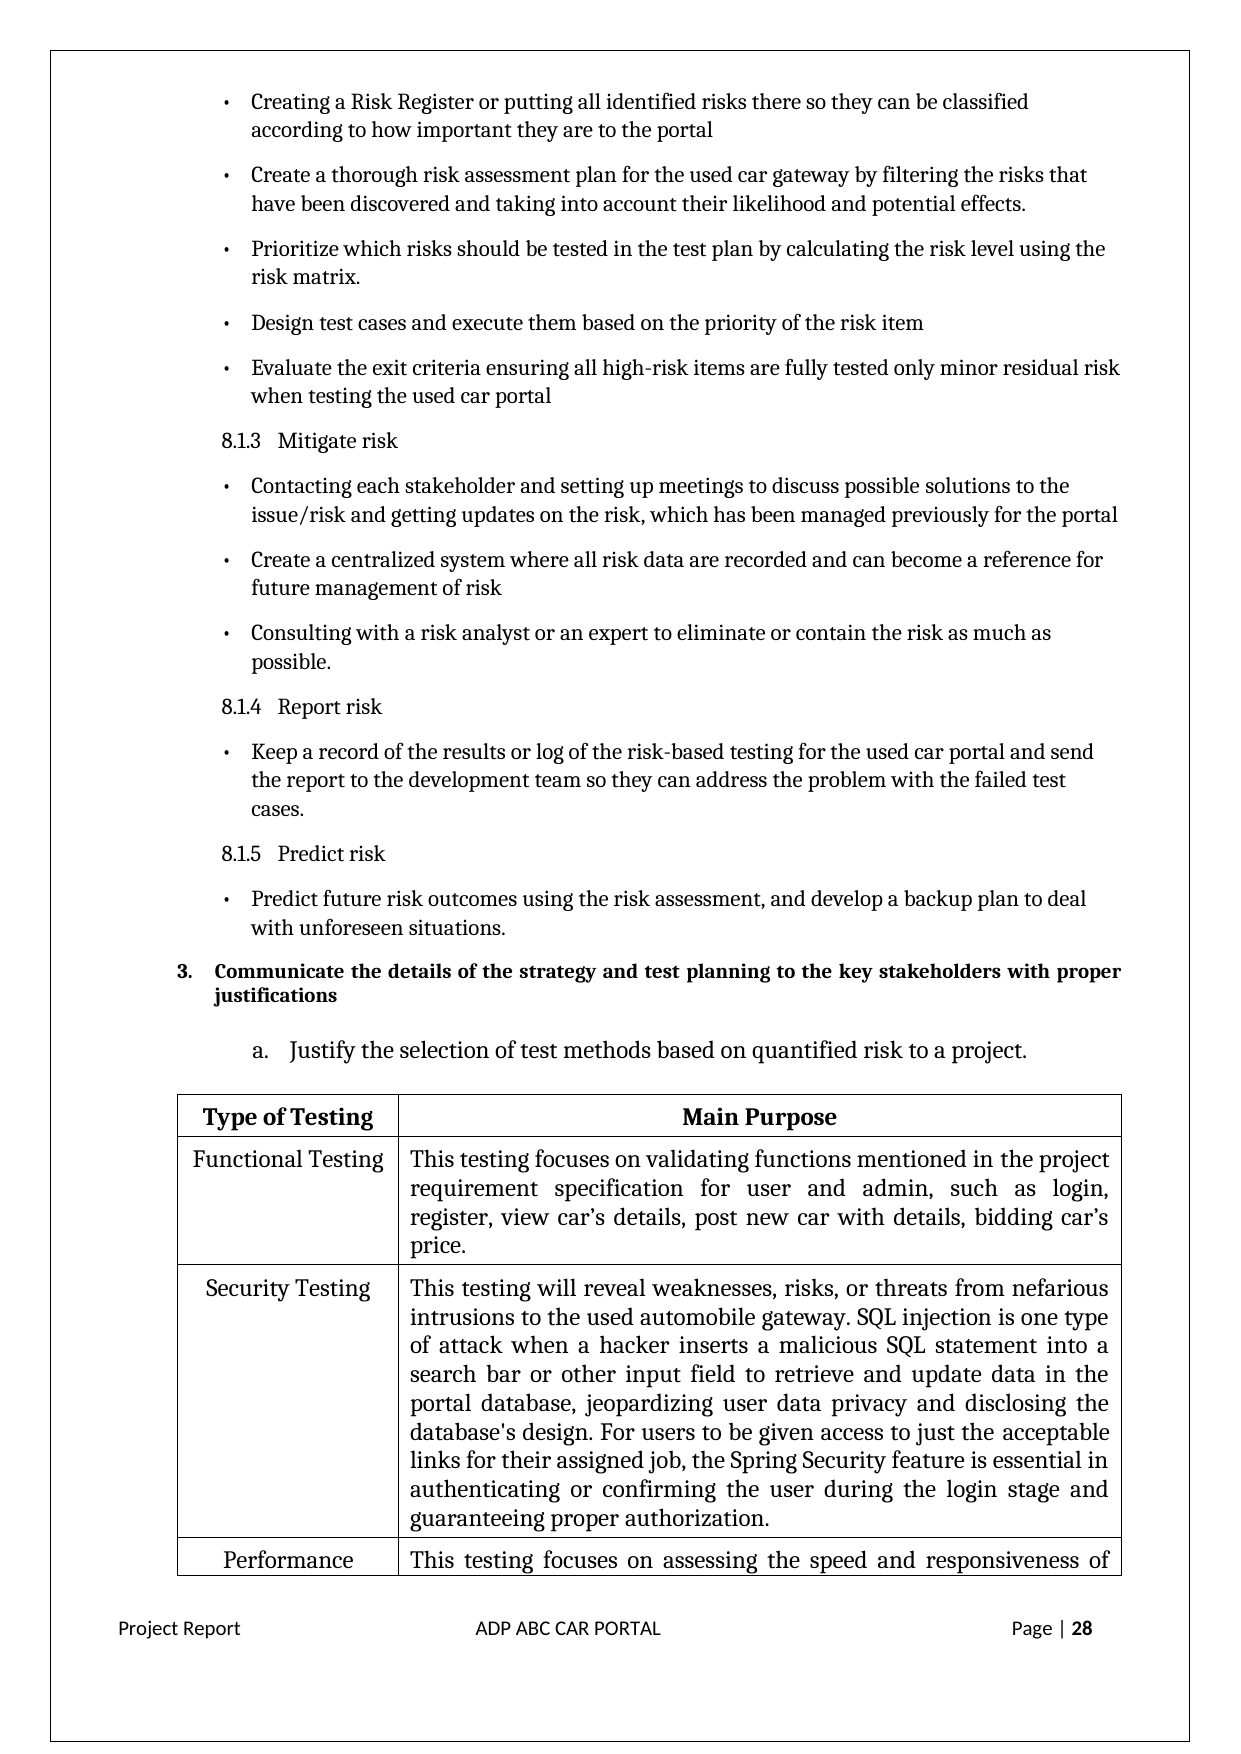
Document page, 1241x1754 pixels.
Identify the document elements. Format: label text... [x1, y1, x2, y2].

text • Evaluate the exit criteria ensuring all high-risk items are fully tested only minor residual risk when testing the used car portal [221, 354, 1122, 409]
text • Contacting each stakeholder and setting up meetings to discuss possible solutions to the issue/risk and getting updates on the risk, which has been managed previously for the portal [221, 473, 1122, 528]
table_header Type of Testing [178, 1095, 398, 1136]
text • Creating a Risk Register or putting all identified risks there so they can be classified according to how important they are to the portal [221, 89, 1122, 143]
list Communicate the details of the strategy and test planning to the key stakeholders with proper justifications [177, 959, 1122, 1007]
text 8.1.4 Report risk [221, 694, 1122, 720]
text 8.1.5 Predict risk [221, 841, 1122, 867]
text 8.1.3 Mitigate risk [221, 428, 1122, 454]
table_header Main Purpose [399, 1095, 1121, 1136]
text • Create a thorough risk assessment plan for the used car gateway by filtering the risks that have been discovered and taking into account their likelihood and potential effects. [221, 162, 1122, 217]
text • Create a centralized system where all risk data are recorded and can become a reference for future management of risk [221, 547, 1122, 601]
text • Prioritize which risks should be tested in the test plan by calculating the risk level using the risk matrix. [221, 236, 1122, 291]
table_cell This testing focuses on validating functions mentioned in the project requirement specification for user and admin, such as login, register, view car’s details, post new car with details, bidding car’s price. [399, 1137, 1121, 1264]
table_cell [399, 1538, 1121, 1575]
text • Predict future risk outcomes using the risk assessment, and develop a backup plan to deal with unforeseen situations. [221, 886, 1122, 941]
text • Design test cases and execute them based on the priority of the risk item [221, 309, 1122, 336]
text • Keep a record of the results or log of the risk-based testing for the used car portal and send the report to the development team so they can address the problem with the failed test cases. [221, 739, 1122, 822]
table_cell Performance Testing [178, 1538, 398, 1575]
table_cell This testing will reveal weaknesses, risks, or threats from nefarious intrusions to the used automobile gateway. SQL injection is one type of attack when a hacker inserts a malicious SQL statement into a search bar or other input field to retrieve and update data in the portal database, jeopardizing user data privacy and disclosing the database's design. For users to be given access to just the acceptable links for their assigned job, the Spring Security feature is essential in authenticating or confirming the user during the login stage and guaranteeing proper authorization. [399, 1265, 1121, 1537]
text • Consulting with a risk analyst or an expert to eliminate or contain the risk as much as possible. [221, 620, 1122, 675]
list Justify the selection of test methods based on quantified risk to a project. [252, 1036, 1042, 1065]
table_cell Security Testing [178, 1265, 398, 1537]
table_cell Functional Testing [178, 1137, 398, 1264]
